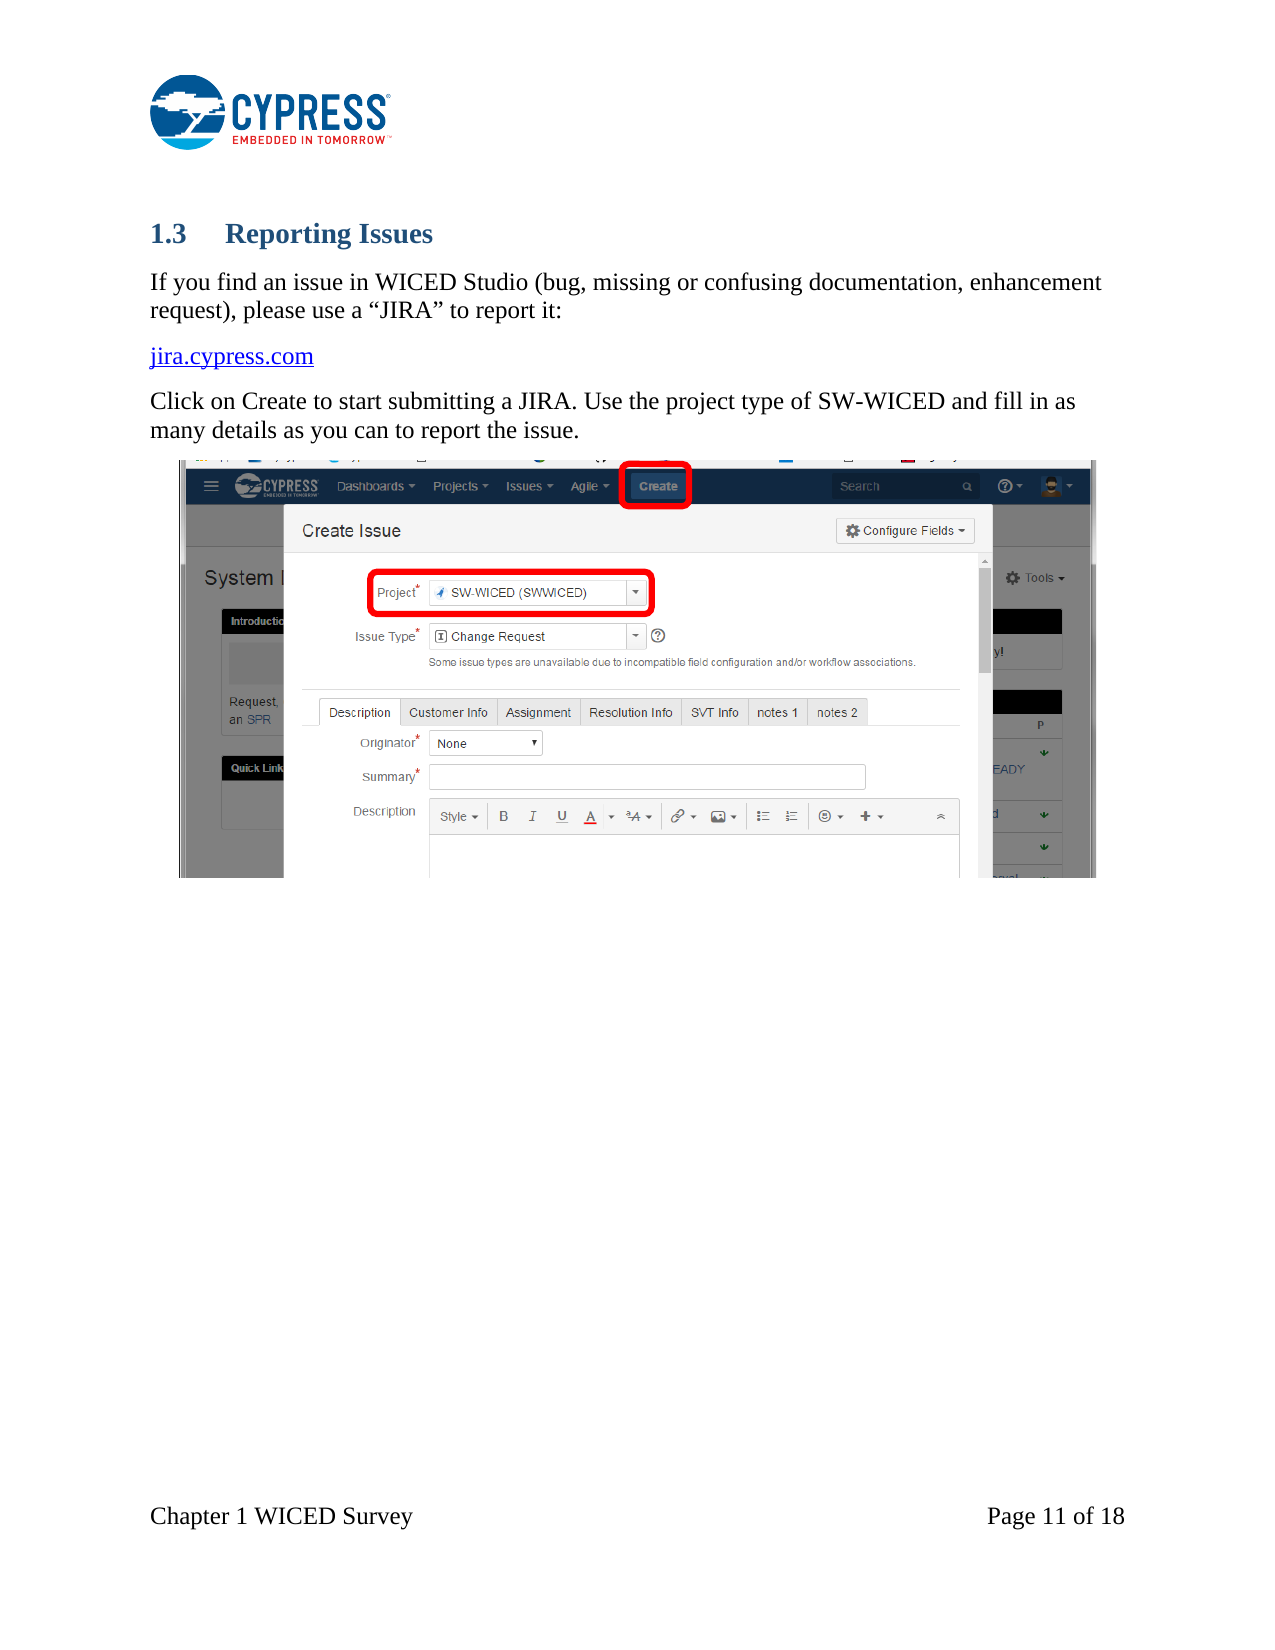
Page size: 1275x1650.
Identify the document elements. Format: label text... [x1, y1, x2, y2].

text jira.cypress.com [150, 341, 1125, 370]
picture [179, 460, 1097, 878]
picture [150, 75, 392, 150]
picture [625, 467, 685, 503]
text Click on Create to start submitting a JIRA. Use the project type of SW-WICED and fill in as many details as you can to report the issue. [150, 386, 1125, 444]
subtitle Reporting Issues [150, 217, 1125, 250]
text If you find an issue in WICED Studio (bug, missing or confusing documentation, enhancement request), please use a “JIRA” to report it: [150, 267, 1125, 324]
